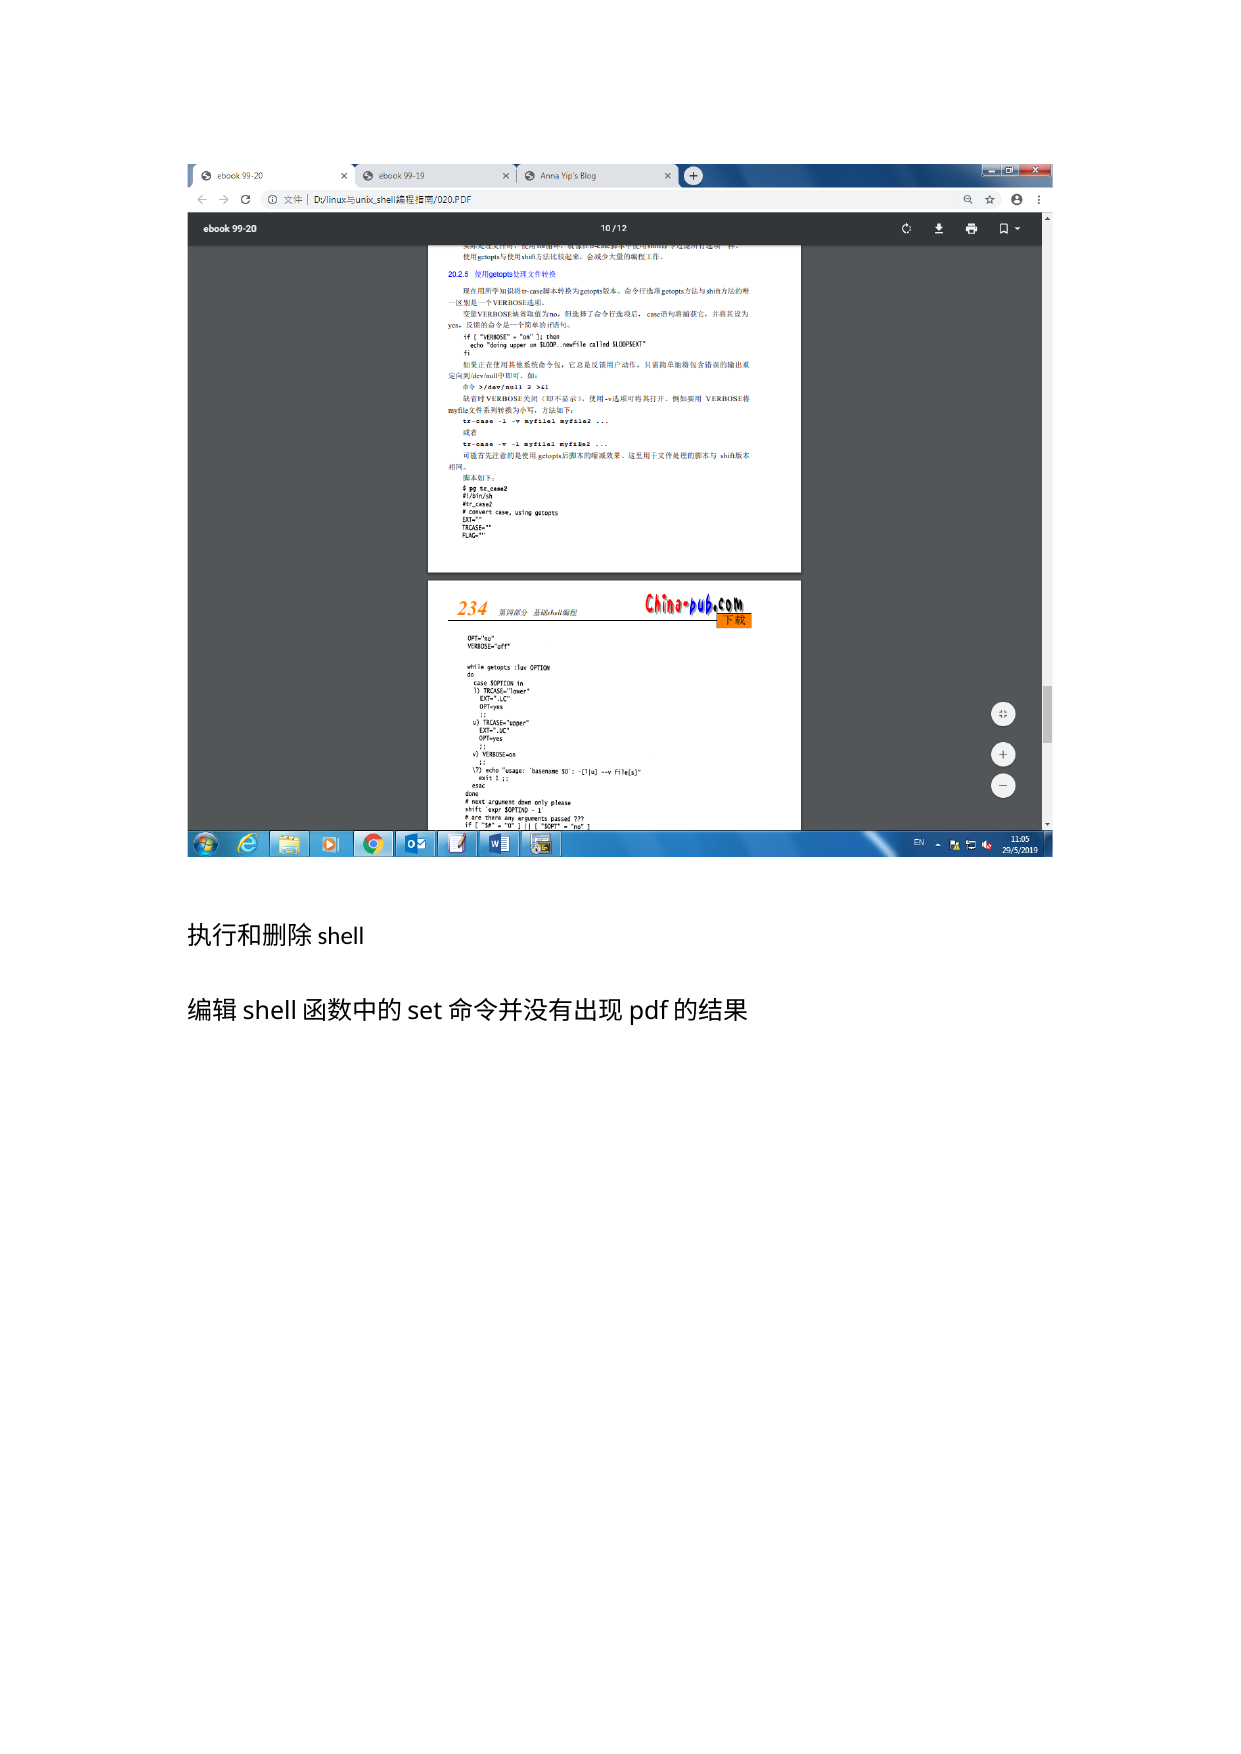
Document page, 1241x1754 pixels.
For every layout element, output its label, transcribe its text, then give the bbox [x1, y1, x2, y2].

text 编辑shell函数中的set 命令并没有出现pdf的结果 [187, 989, 1053, 1027]
picture [187, 164, 1053, 857]
text 执行和删除shell [187, 914, 1053, 952]
